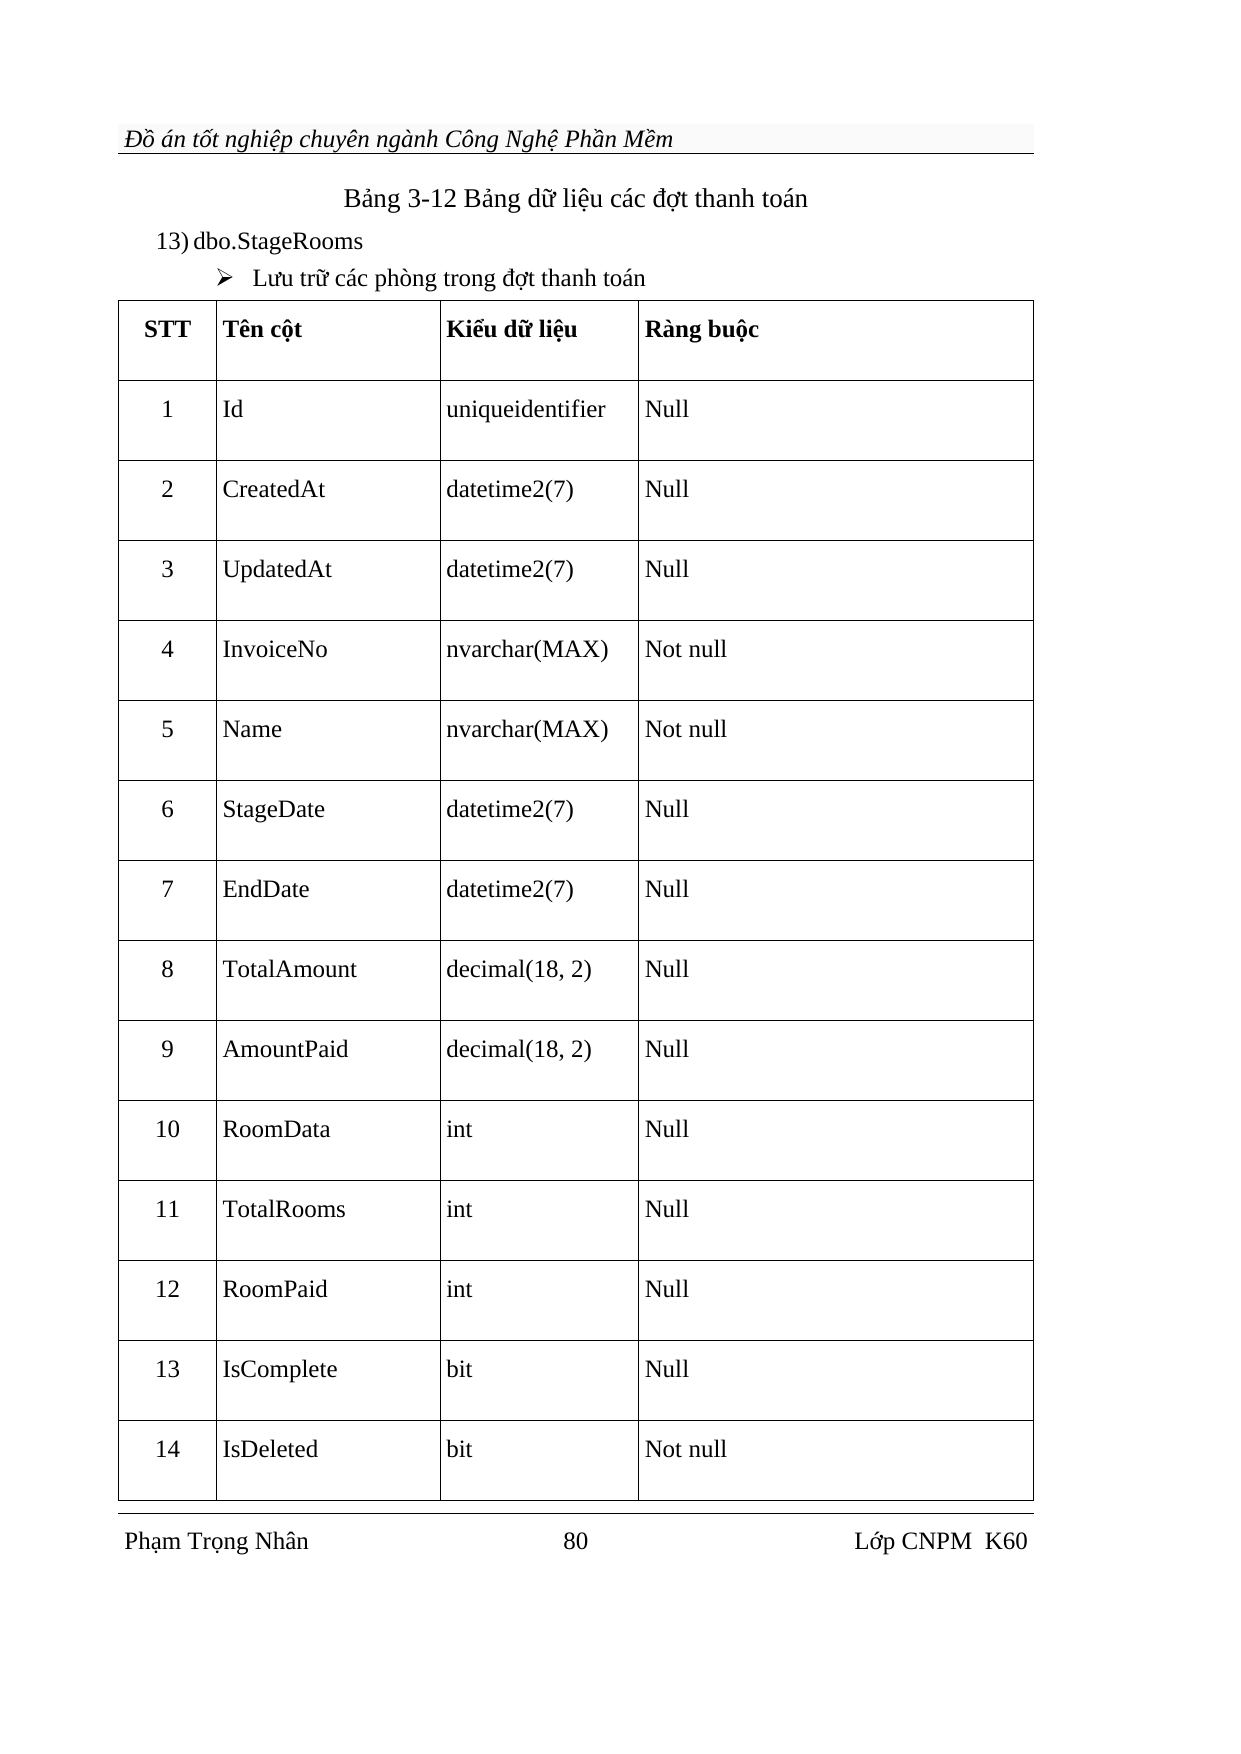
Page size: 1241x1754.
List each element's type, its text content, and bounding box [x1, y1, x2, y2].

table_cell Name [217, 701, 440, 780]
table_cell Null [639, 1261, 1033, 1340]
table_cell Null [639, 1341, 1033, 1420]
table_cell int [441, 1101, 638, 1180]
table_cell TotalAmount [217, 941, 440, 1020]
table_cell datetime2(7) [441, 861, 638, 940]
table_cell 11 [119, 1181, 216, 1260]
table_cell IsComplete [217, 1341, 440, 1420]
table_cell int [441, 1261, 638, 1340]
table_cell StageDate [217, 781, 440, 860]
table_cell nvarchar(MAX) [441, 701, 638, 780]
table_cell Null [639, 861, 1033, 940]
table_cell decimal(18, 2) [441, 1021, 638, 1100]
table_header Ràng buộc [639, 301, 1033, 380]
table_cell datetime2(7) [441, 781, 638, 860]
table_cell datetime2(7) [441, 541, 638, 620]
table_cell 4 [119, 621, 216, 700]
table_cell Null [639, 541, 1033, 620]
table_cell TotalRooms [217, 1181, 440, 1260]
table_cell 8 [119, 941, 216, 1020]
table_cell InvoiceNo [217, 621, 440, 700]
table_cell IsDeleted [217, 1421, 440, 1500]
table_cell bit [441, 1421, 638, 1500]
table_cell uniqueidentifier [441, 381, 638, 460]
table_cell UpdatedAt [217, 541, 440, 620]
table_cell Null [639, 1021, 1033, 1100]
table_cell datetime2(7) [441, 461, 638, 540]
table_cell 6 [119, 781, 216, 860]
table_cell EndDate [217, 861, 440, 940]
table_cell 2 [119, 461, 216, 540]
list dbo.StageRooms [156, 226, 1033, 254]
table_cell Not null [639, 701, 1033, 780]
table_cell Not null [639, 621, 1033, 700]
table_cell int [441, 1181, 638, 1260]
table_cell nvarchar(MAX) [441, 621, 638, 700]
table_cell Null [639, 381, 1033, 460]
table_cell Null [639, 781, 1033, 860]
table_header Tên cột [217, 301, 440, 380]
table_header STT [119, 301, 216, 380]
table_cell Null [639, 461, 1033, 540]
table_cell 5 [119, 701, 216, 780]
table_cell Id [217, 381, 440, 460]
table_cell Not null [639, 1421, 1033, 1500]
table_cell 1 [119, 381, 216, 460]
list Lưu trữ các phòng trong đợt thanh toán [215, 263, 1033, 292]
text Bảng 3-12 Bảng dữ liệu các đợt thanh toán [118, 182, 1033, 213]
table_cell 12 [119, 1261, 216, 1340]
table_cell Null [639, 1101, 1033, 1180]
table_cell decimal(18, 2) [441, 941, 638, 1020]
table_cell RoomPaid [217, 1261, 440, 1340]
table_cell 10 [119, 1101, 216, 1180]
table_cell AmountPaid [217, 1021, 440, 1100]
table_cell bit [441, 1341, 638, 1420]
table_cell RoomData [217, 1101, 440, 1180]
table_cell Null [639, 1181, 1033, 1260]
table_cell 7 [119, 861, 216, 940]
table_cell 9 [119, 1021, 216, 1100]
table_header Kiểu dữ liệu [441, 301, 638, 380]
table_cell 14 [119, 1421, 216, 1500]
table_cell 13 [119, 1341, 216, 1420]
table_cell 3 [119, 541, 216, 620]
table_cell Null [639, 941, 1033, 1020]
table_cell CreatedAt [217, 461, 440, 540]
